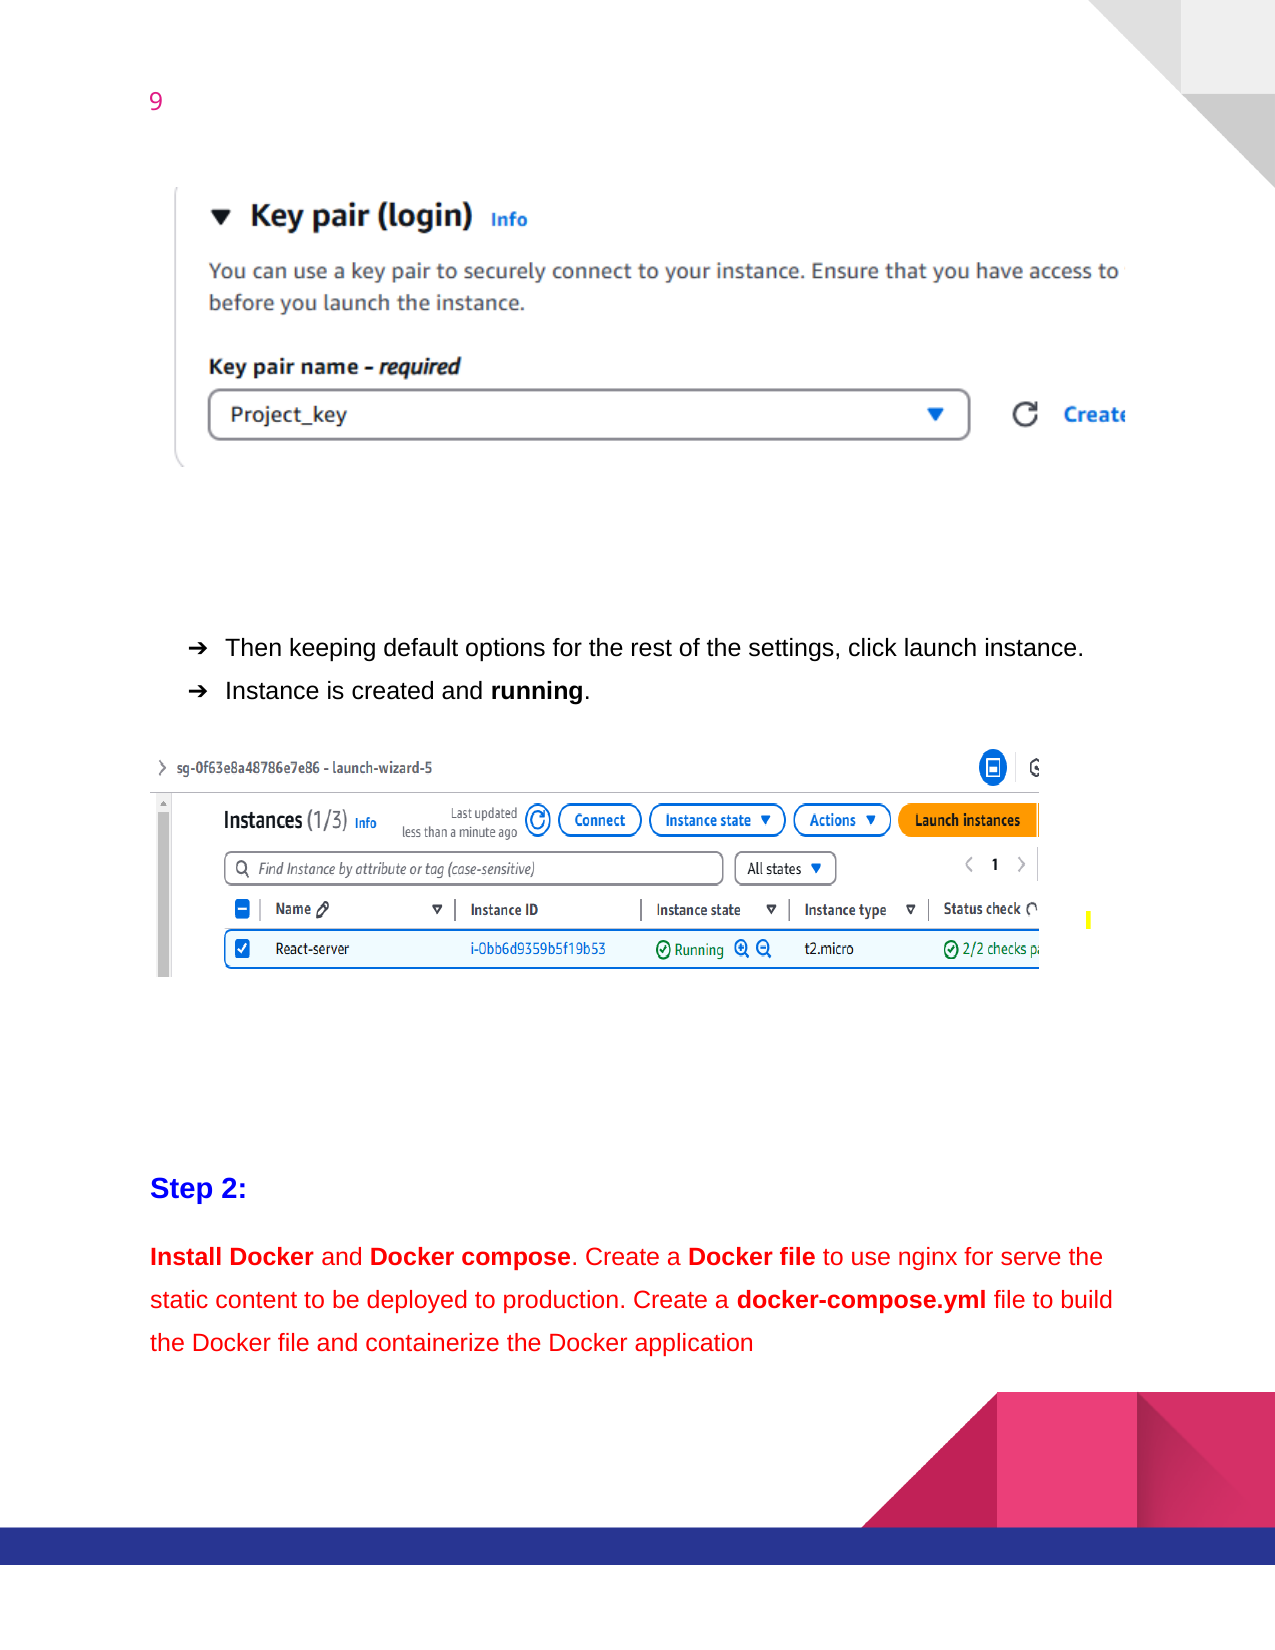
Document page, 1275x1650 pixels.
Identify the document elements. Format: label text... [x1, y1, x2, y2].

text Install Docker and Docker compose. Create a Docker file to use nginx for serve the static content to be deployed to production. Create a docker-compose.yml file to build the Docker file and containerize the Docker application [150, 1242, 1125, 1357]
picture [150, 744, 1091, 977]
text Step 2: [150, 1171, 1125, 1204]
list Then keeping default options for the rest of the settings, click launch instance. [187, 633, 1125, 662]
list Instance is created and running. [187, 676, 1125, 705]
picture [0, 1390, 1275, 1565]
picture [150, 0, 1275, 467]
